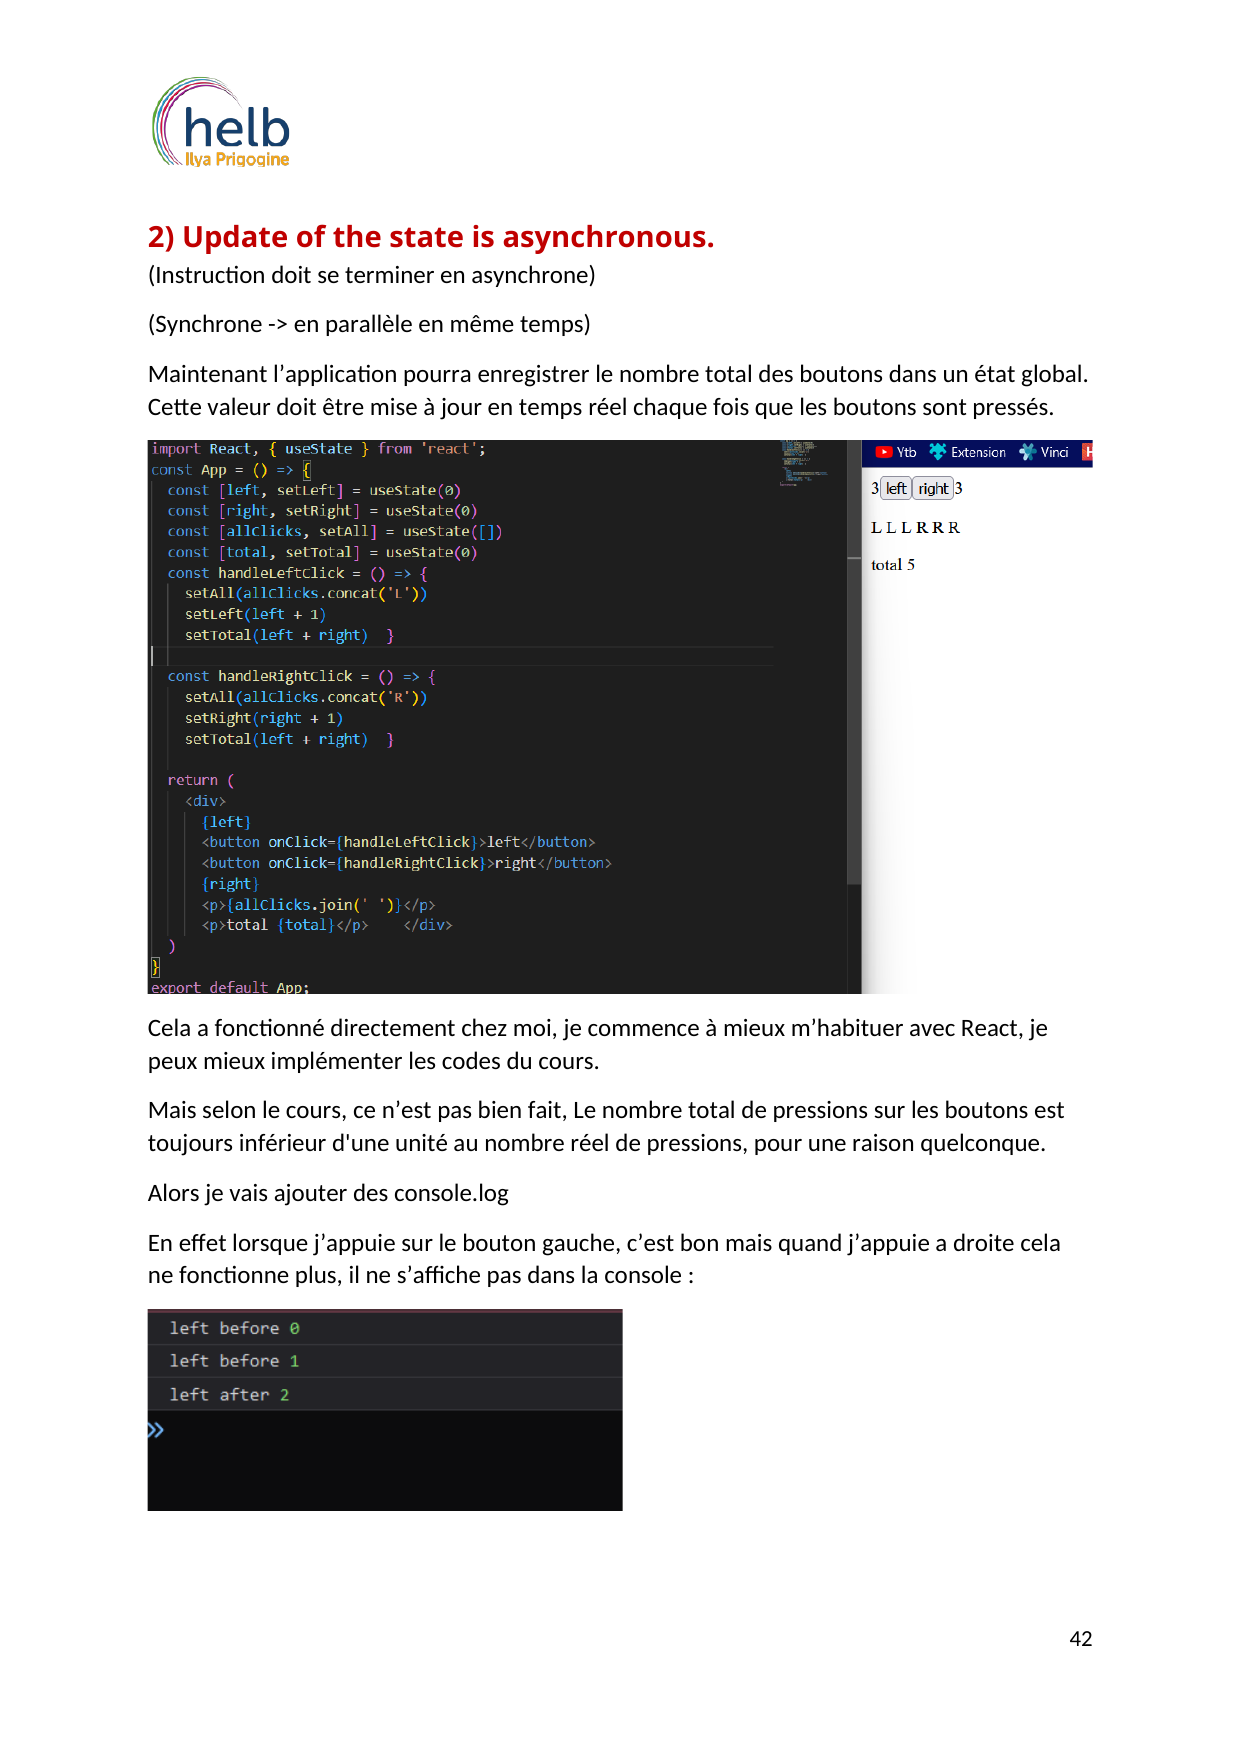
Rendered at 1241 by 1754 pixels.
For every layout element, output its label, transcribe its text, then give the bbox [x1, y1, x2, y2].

text En effet lorsque j’appuie sur le bouton gauche, c’est bon mais quand j’appuie a droite cela ne fonctionne plus, il ne s’affiche pas dans la console : [148, 1227, 1092, 1290]
text (Synchrone -> en parallèle en même temps) [148, 308, 1092, 339]
subtitle 2) Update of the state is asynchronous. [148, 216, 1092, 256]
picture [147, 73, 296, 167]
text Maintenant l’application pourra enregistrer le nombre total des boutons dans un état global. Cette valeur doit être mise à jour en temps réel chaque fois que les boutons sont pressés. [148, 358, 1092, 421]
picture [147, 440, 1093, 994]
text Mais selon le cours, ce n’est pas bien fait, Le nombre total de pressions sur les boutons est toujours inférieur d'une unité au nombre réel de pressions, pour une raison quelconque. [148, 1095, 1092, 1158]
text Alors je vais ajouter des console.log [148, 1177, 1092, 1208]
text (Instruction doit se terminer en asynchrone) [148, 259, 1092, 289]
picture [147, 1309, 623, 1511]
text Cela a fonctionné directement chez moi, je commence à mieux m’habituer avec React, je peux mieux implémenter les codes du cours. [148, 1012, 1092, 1076]
